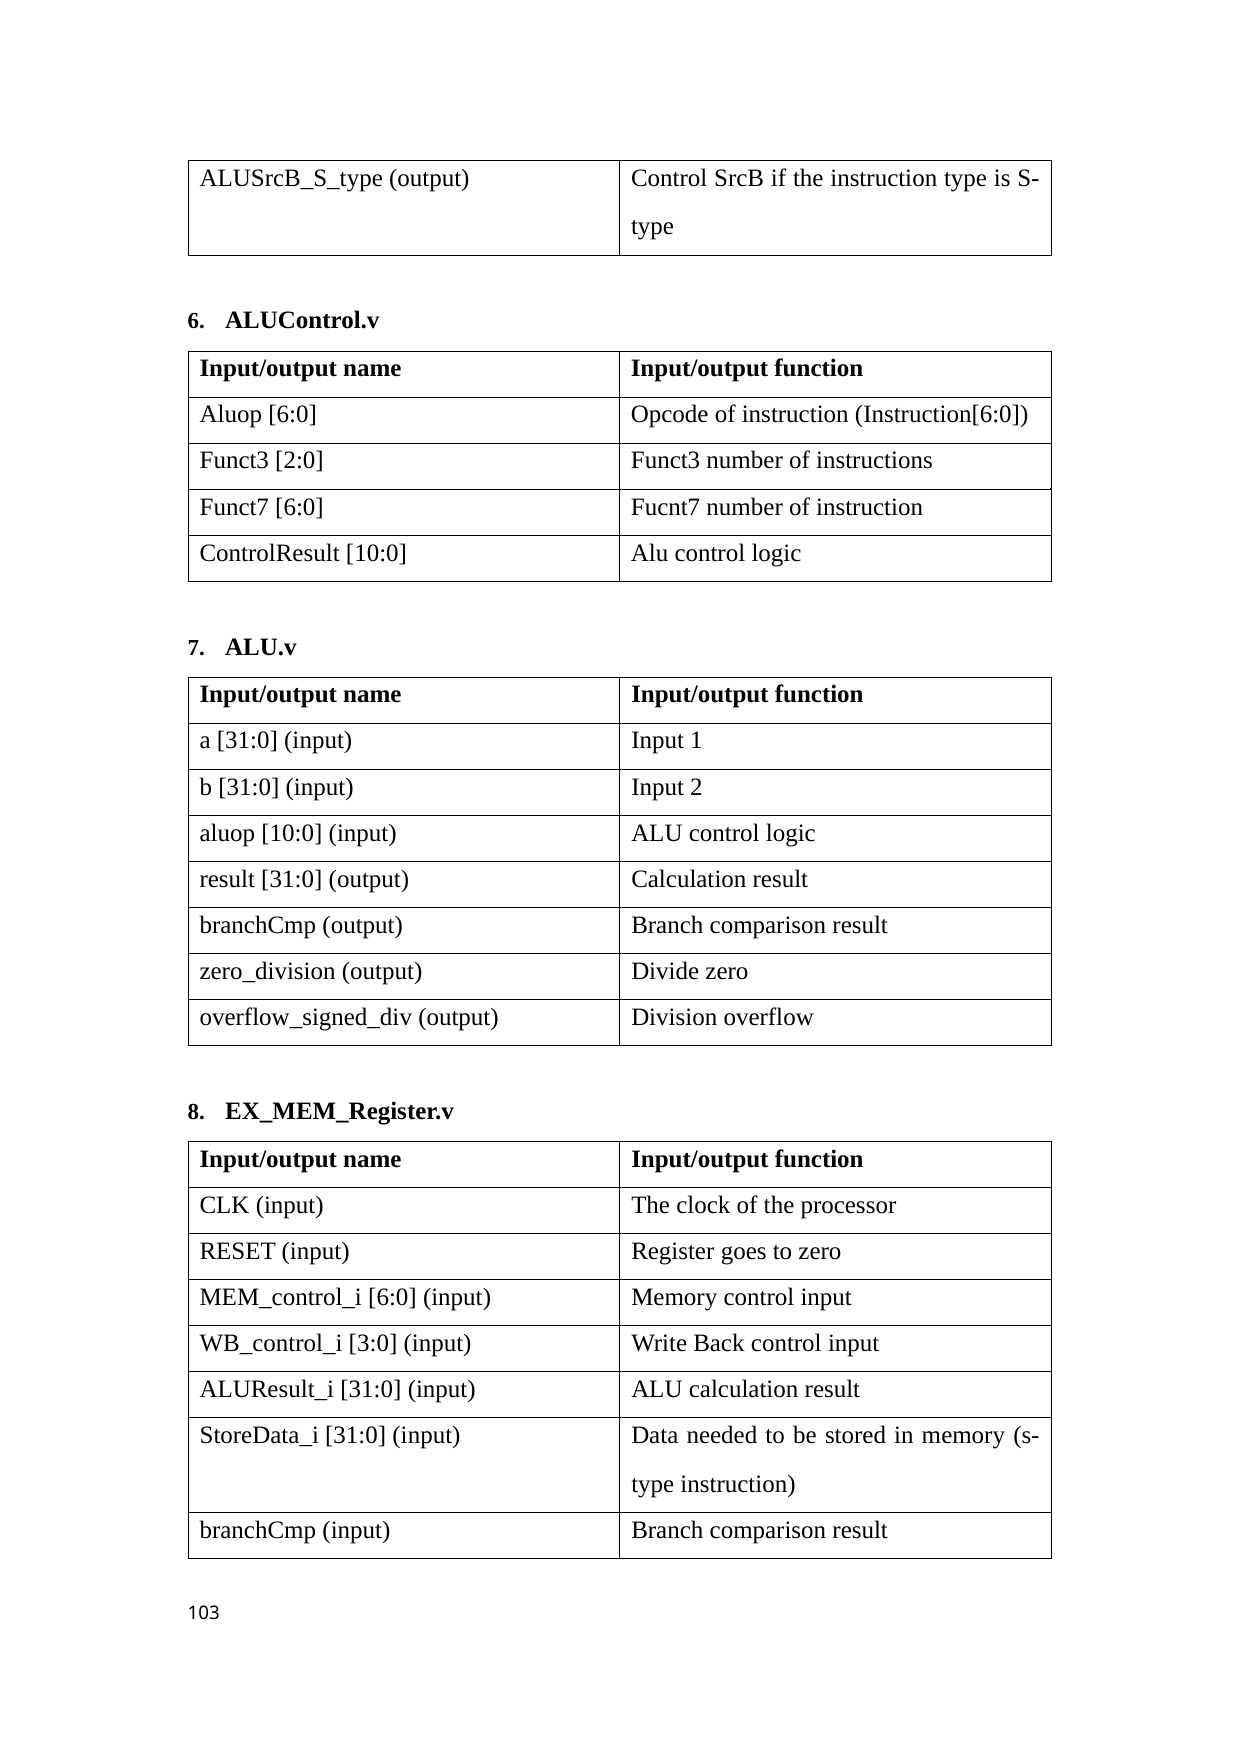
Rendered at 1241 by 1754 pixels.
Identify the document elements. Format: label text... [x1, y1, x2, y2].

table_header Input/output function [620, 352, 1051, 397]
table_cell Write Back control input [620, 1326, 1051, 1371]
table_cell Data needed to be stored in memory (s-type instruction) [620, 1418, 1051, 1512]
table_cell MEM_control_i [6:0] (input) [189, 1280, 619, 1325]
table_cell StoreData_i [31:0] (input) [189, 1418, 619, 1512]
table_cell a [31:0] (input) [189, 724, 619, 769]
table_cell Aluop [6:0] [189, 398, 619, 443]
table_header Input/output name [189, 352, 619, 397]
table_cell Input 2 [620, 770, 1051, 815]
table_cell ALUSrcB_S_type (output) [189, 161, 619, 254]
table_cell Divide zero [620, 954, 1051, 999]
table_cell Funct7 [6:0] [189, 490, 619, 535]
table_cell Funct3 number of instructions [620, 444, 1051, 489]
table_cell WB_control_i [3:0] (input) [189, 1326, 619, 1371]
table_cell Opcode of instruction (Instruction[6:0]) [620, 398, 1051, 443]
table_cell Branch comparison result [620, 908, 1051, 953]
table_cell Memory control input [620, 1280, 1051, 1325]
table_cell Division overflow [620, 1000, 1051, 1045]
table_cell ALUResult_i [31:0] (input) [189, 1372, 619, 1417]
table_cell Control SrcB if the instruction type is S-type [620, 161, 1051, 254]
table_cell The clock of the processor [620, 1188, 1051, 1233]
table_cell Input 1 [620, 724, 1051, 769]
table_cell Register goes to zero [620, 1234, 1051, 1279]
table_header Input/output name [189, 678, 619, 723]
list ALU.v [187, 630, 1053, 662]
table_cell ALU control logic [620, 816, 1051, 861]
table_cell ControlResult [10:0] [189, 536, 619, 581]
table_cell zero_division (output) [189, 954, 619, 999]
table_cell Calculation result [620, 862, 1051, 907]
table_cell result [31:0] (output) [189, 862, 619, 907]
table_cell b [31:0] (input) [189, 770, 619, 815]
table_cell Alu control logic [620, 536, 1051, 581]
list ALUControl.v [187, 304, 1053, 336]
table_cell RESET (input) [189, 1234, 619, 1279]
table_cell branchCmp (output) [189, 908, 619, 953]
table_cell aluop [10:0] (input) [189, 816, 619, 861]
table_header Input/output name [189, 1142, 619, 1187]
table_header Input/output function [620, 1142, 1051, 1187]
table_cell overflow_signed_div (output) [189, 1000, 619, 1045]
table_cell ALU calculation result [620, 1372, 1051, 1417]
table_cell branchCmp (input) [189, 1513, 619, 1558]
table_cell Funct3 [2:0] [189, 444, 619, 489]
list EX_MEM_Register.v [187, 1094, 1053, 1127]
table_cell CLK (input) [189, 1188, 619, 1233]
table_cell Fucnt7 number of instruction [620, 490, 1051, 535]
table_cell Branch comparison result [620, 1513, 1051, 1558]
table_header Input/output function [620, 678, 1051, 723]
